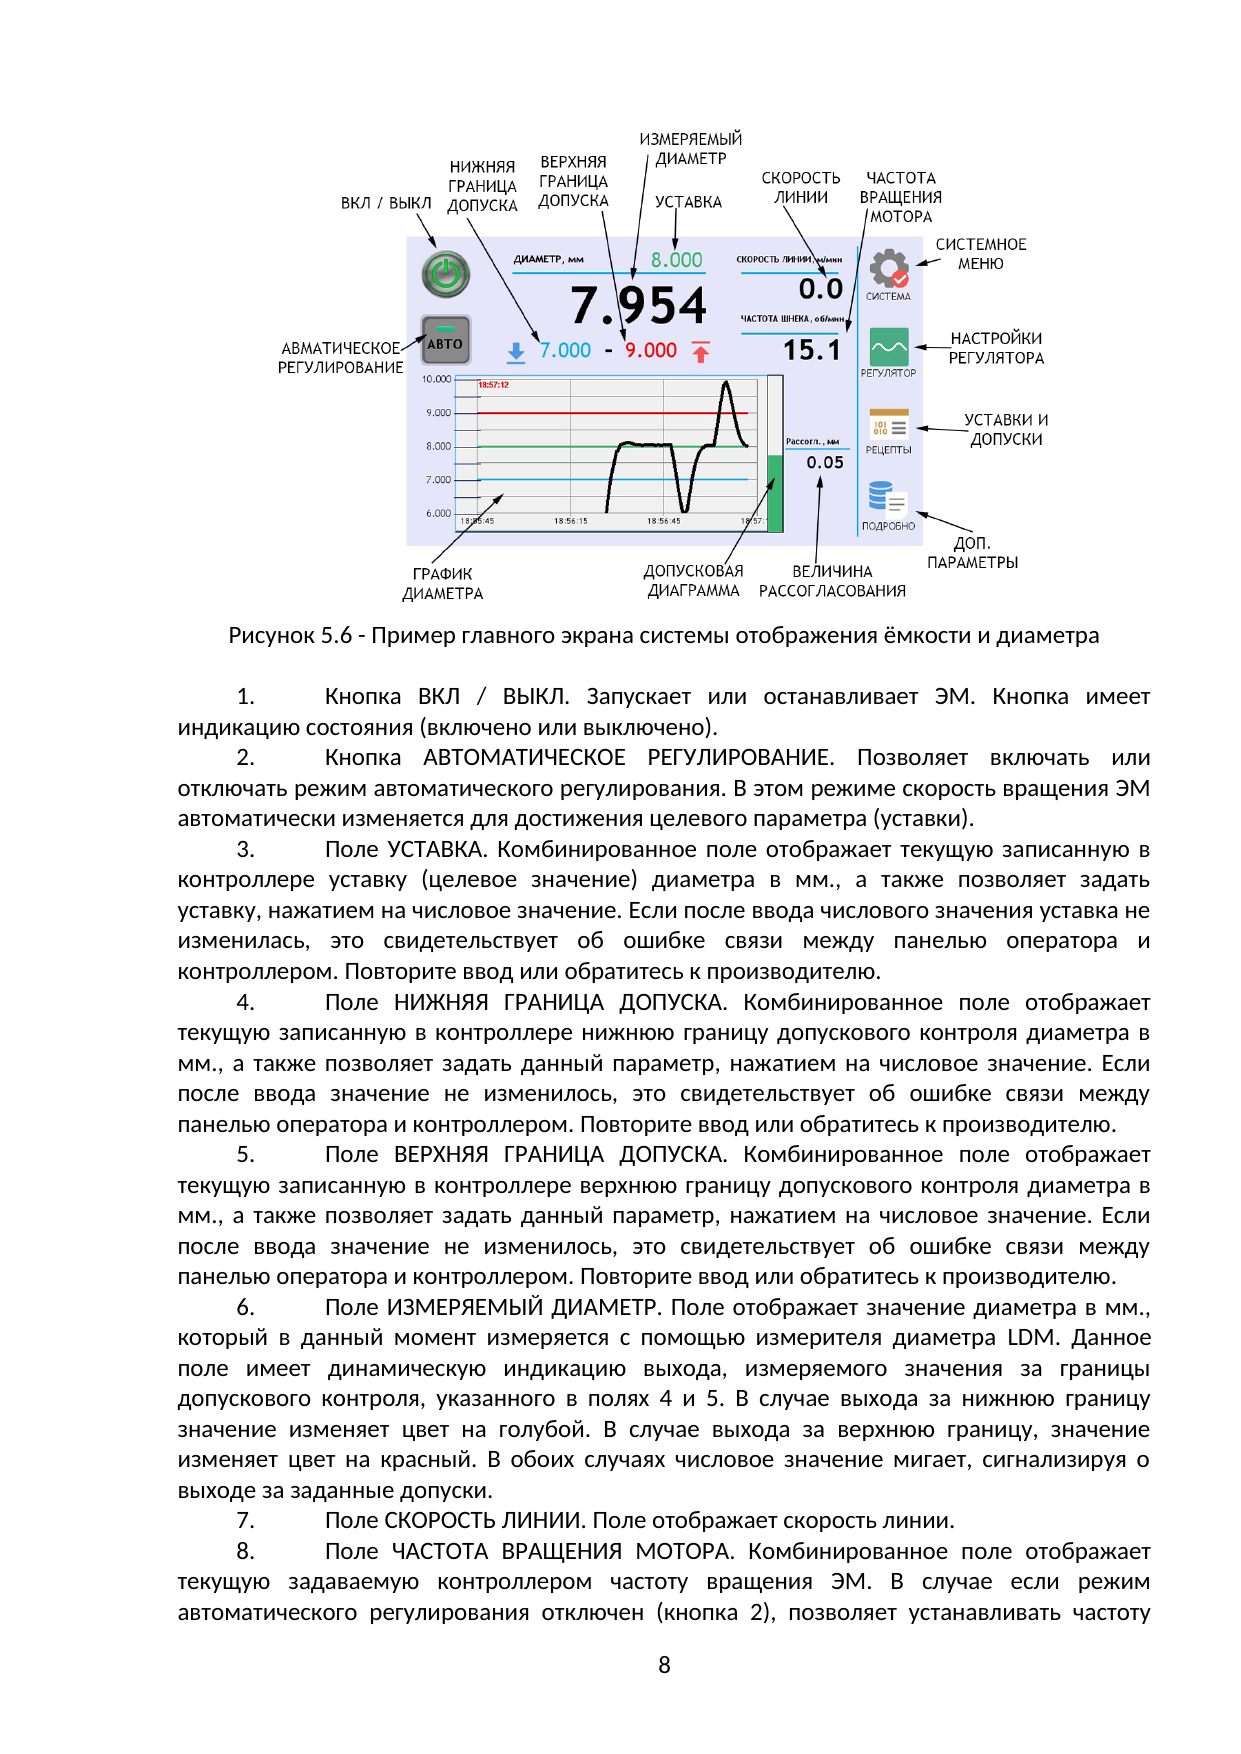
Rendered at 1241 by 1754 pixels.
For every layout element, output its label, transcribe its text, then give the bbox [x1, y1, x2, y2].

text Поле СКОРОСТЬ ЛИНИИ. Поле отображает скорость линии. [177, 1504, 1152, 1535]
list Кнопка ВКЛ / ВЫКЛ. Запускает или останавливает ЭМ. Кнопка имеет индикацию состояния (включено или выключено). [177, 680, 1152, 741]
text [177, 1535, 1152, 1627]
text Кнопка АВТОМАТИЧЕСКОЕ РЕГУЛИРОВАНИЕ. Позволяет включать или отключать режим автоматического регулирования. В этом режиме скорость вращения ЭМ автоматически изменяется для достижения целевого параметра (уставки). [177, 741, 1152, 833]
picture [277, 118, 1052, 620]
text Поле УСТАВКА. Комбинированное поле отображает текущую записанную в контроллере уставку (целевое значение) диаметра в мм., а также позволяет задать уставку, нажатием на числовое значение. Если после ввода числового значения уставка не изменилась, это свидетельствует об ошибке связи между панелью оператора и контроллером. Повторите ввод или обратитесь к производителю. [177, 833, 1152, 986]
text Поле ИЗМЕРЯЕМЫЙ ДИАМЕТР. Поле отображает значение диаметра в мм., который в данный момент измеряется с помощью измерителя диаметра LDM. Данное поле имеет динамическую индикацию выхода, измеряемого значения за границы допускового контроля, указанного в полях 4 и 5. В случае выхода за нижнюю границу значение изменяет цвет на голубой. В случае выхода за верхнюю границу, значение изменяет цвет на красный. В обоих случаях числовое значение мигает, сигнализируя о выходе за заданные допуски. [177, 1291, 1152, 1504]
text Поле ВЕРХНЯЯ ГРАНИЦА ДОПУСКА. Комбинированное поле отображает текущую записанную в контроллере верхнюю границу допускового контроля диаметра в мм., а также позволяет задать данный параметр, нажатием на числовое значение. Если после ввода значение не изменилось, это свидетельствует об ошибке связи между панелью оператора и контроллером. Повторите ввод или обратитесь к производителю. [177, 1138, 1152, 1291]
text Поле НИЖНЯЯ ГРАНИЦА ДОПУСКА. Комбинированное поле отображает текущую записанную в контроллере нижнюю границу допускового контроля диаметра в мм., а также позволяет задать данный параметр, нажатием на числовое значение. Если после ввода значение не изменилось, это свидетельствует об ошибке связи между панелью оператора и контроллером. Повторите ввод или обратитесь к производителю. [177, 986, 1152, 1138]
